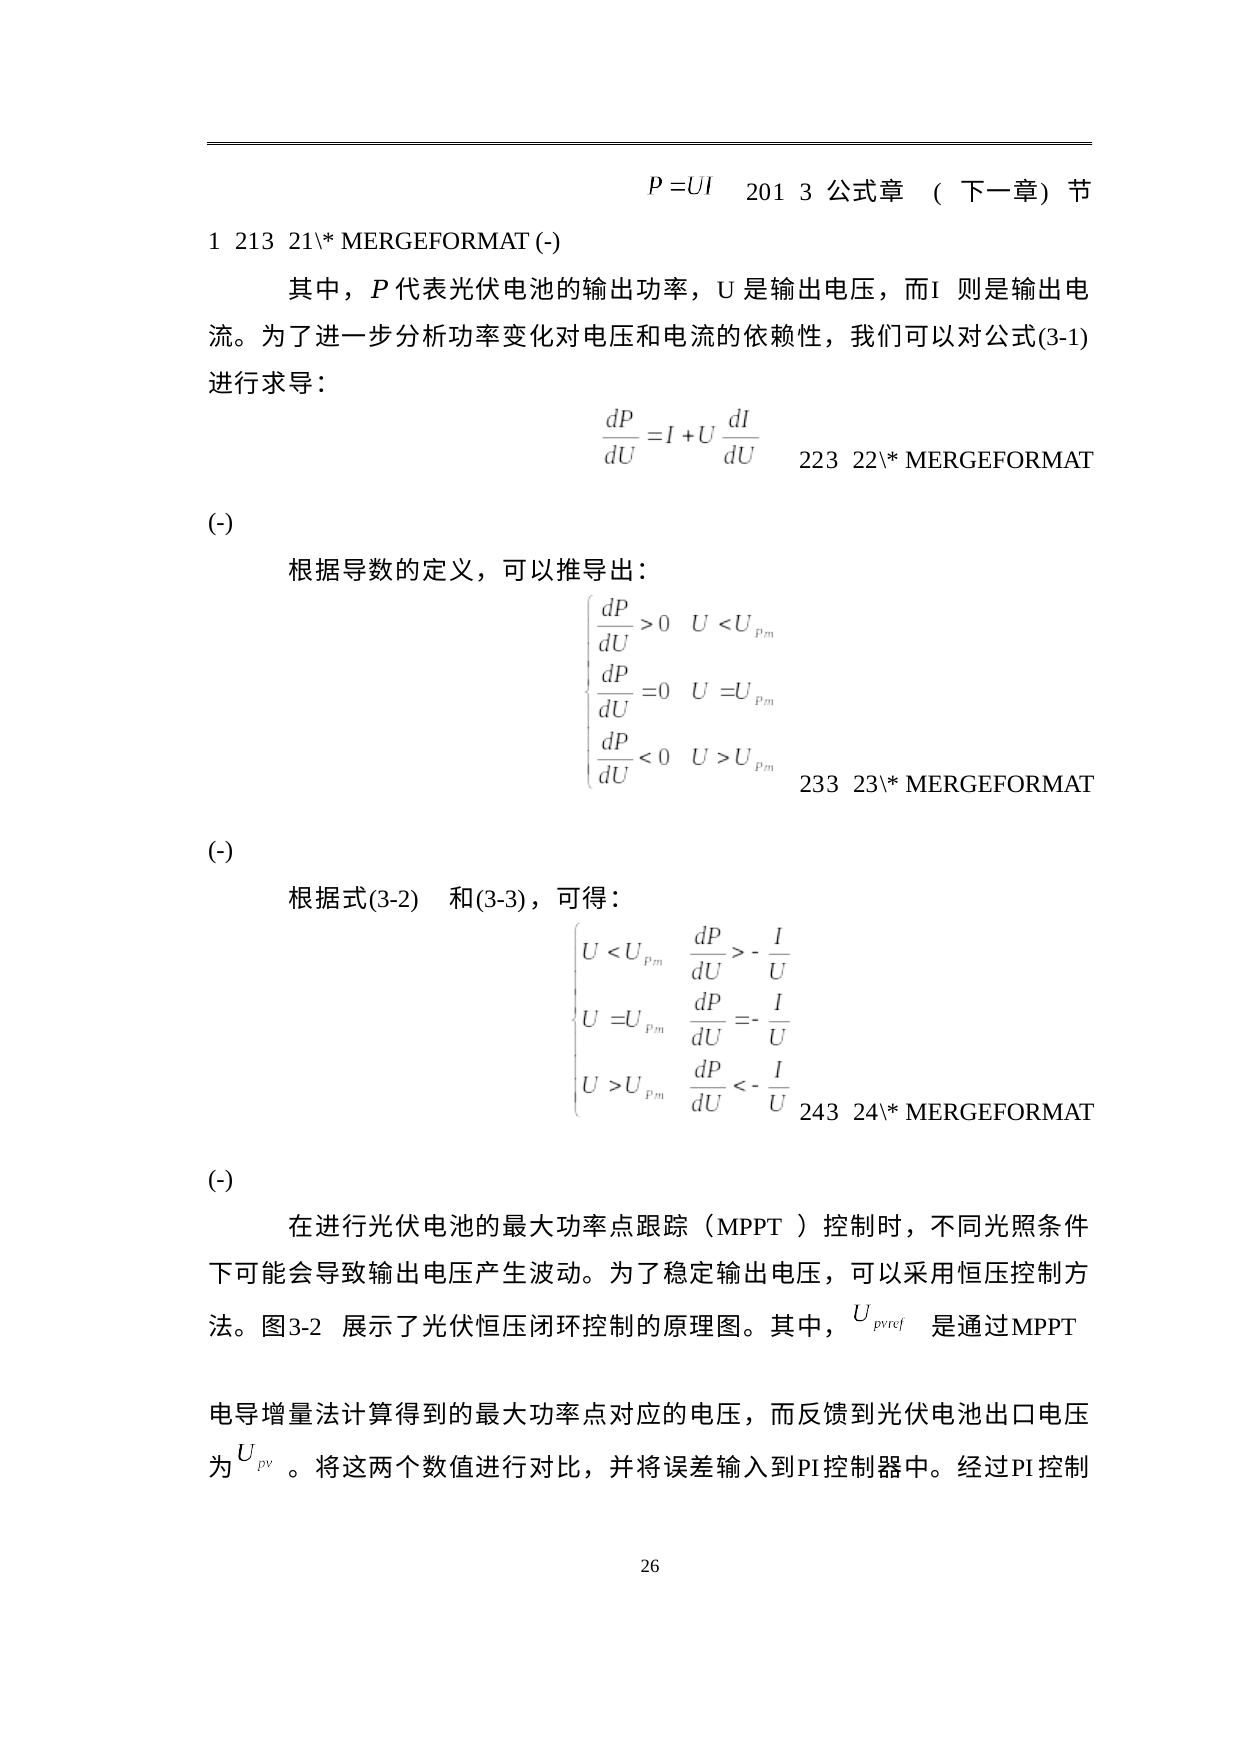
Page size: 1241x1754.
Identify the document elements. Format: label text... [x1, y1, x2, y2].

text 根据式(3-2) 和(3-3)，可得： [208, 873, 1091, 920]
text 根据导数的定义，可以推导出： [208, 545, 1091, 592]
text 其中，𝑃代表光伏电池的输出功率，U是输出电压，而I则是输出电流。为了进一步分析功率变化对电压和电流的依赖性，我们可以对公式(3-1)进行求导： [208, 264, 1091, 405]
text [208, 1202, 1091, 1530]
